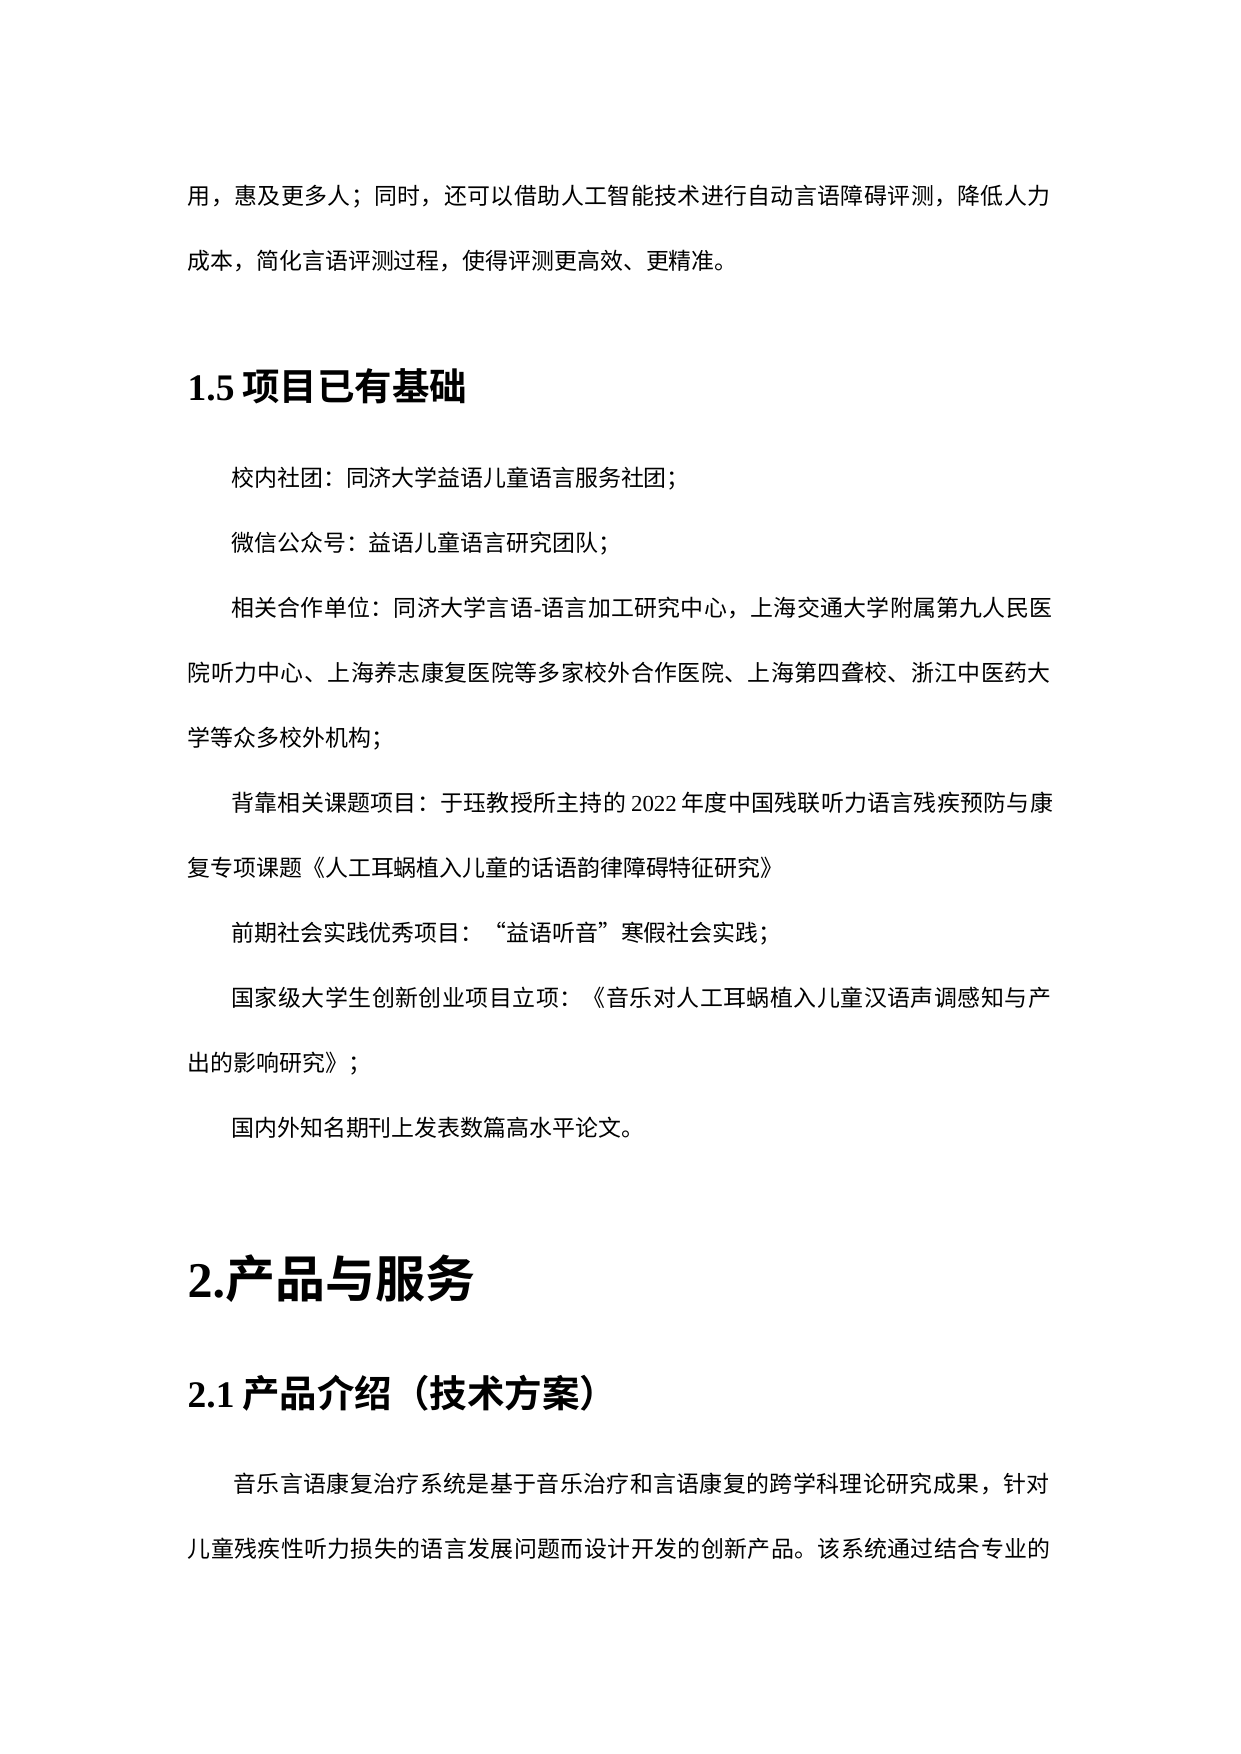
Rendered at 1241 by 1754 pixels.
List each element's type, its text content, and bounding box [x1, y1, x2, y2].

subtitle 2.1产品介绍（技术方案） [187, 1358, 1053, 1423]
text 国内外知名期刊上发表数篇高水平论文。 [187, 1094, 1053, 1159]
text 背靠相关课题项目：于珏教授所主持的2022年度中国残联听力语言残疾预防与康复专项课题《人工耳蜗植入儿童的话语韵律障碍特征研究》 [187, 769, 1053, 899]
text 国家级大学生创新创业项目立项：《音乐对人工耳蜗植入儿童汉语声调感知与产出的影响研究》； [187, 964, 1053, 1094]
subtitle 1.5项目已有基础 [187, 352, 1053, 417]
text 校内社团：同济大学益语儿童语言服务社团； [187, 444, 1053, 509]
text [187, 162, 1053, 292]
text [187, 1451, 1053, 1581]
text 相关合作单位：同济大学言语-语言加工研究中心，上海交通大学附属第九人民医院听力中心、上海养志康复医院等多家校外合作医院、上海第四聋校、浙江中医药大学等众多校外机构； [187, 574, 1053, 769]
subtitle 2.产品与服务 [187, 1227, 1053, 1324]
text 前期社会实践优秀项目：“益语听音”寒假社会实践； [187, 899, 1053, 964]
text 微信公众号：益语儿童语言研究团队； [187, 509, 1053, 574]
